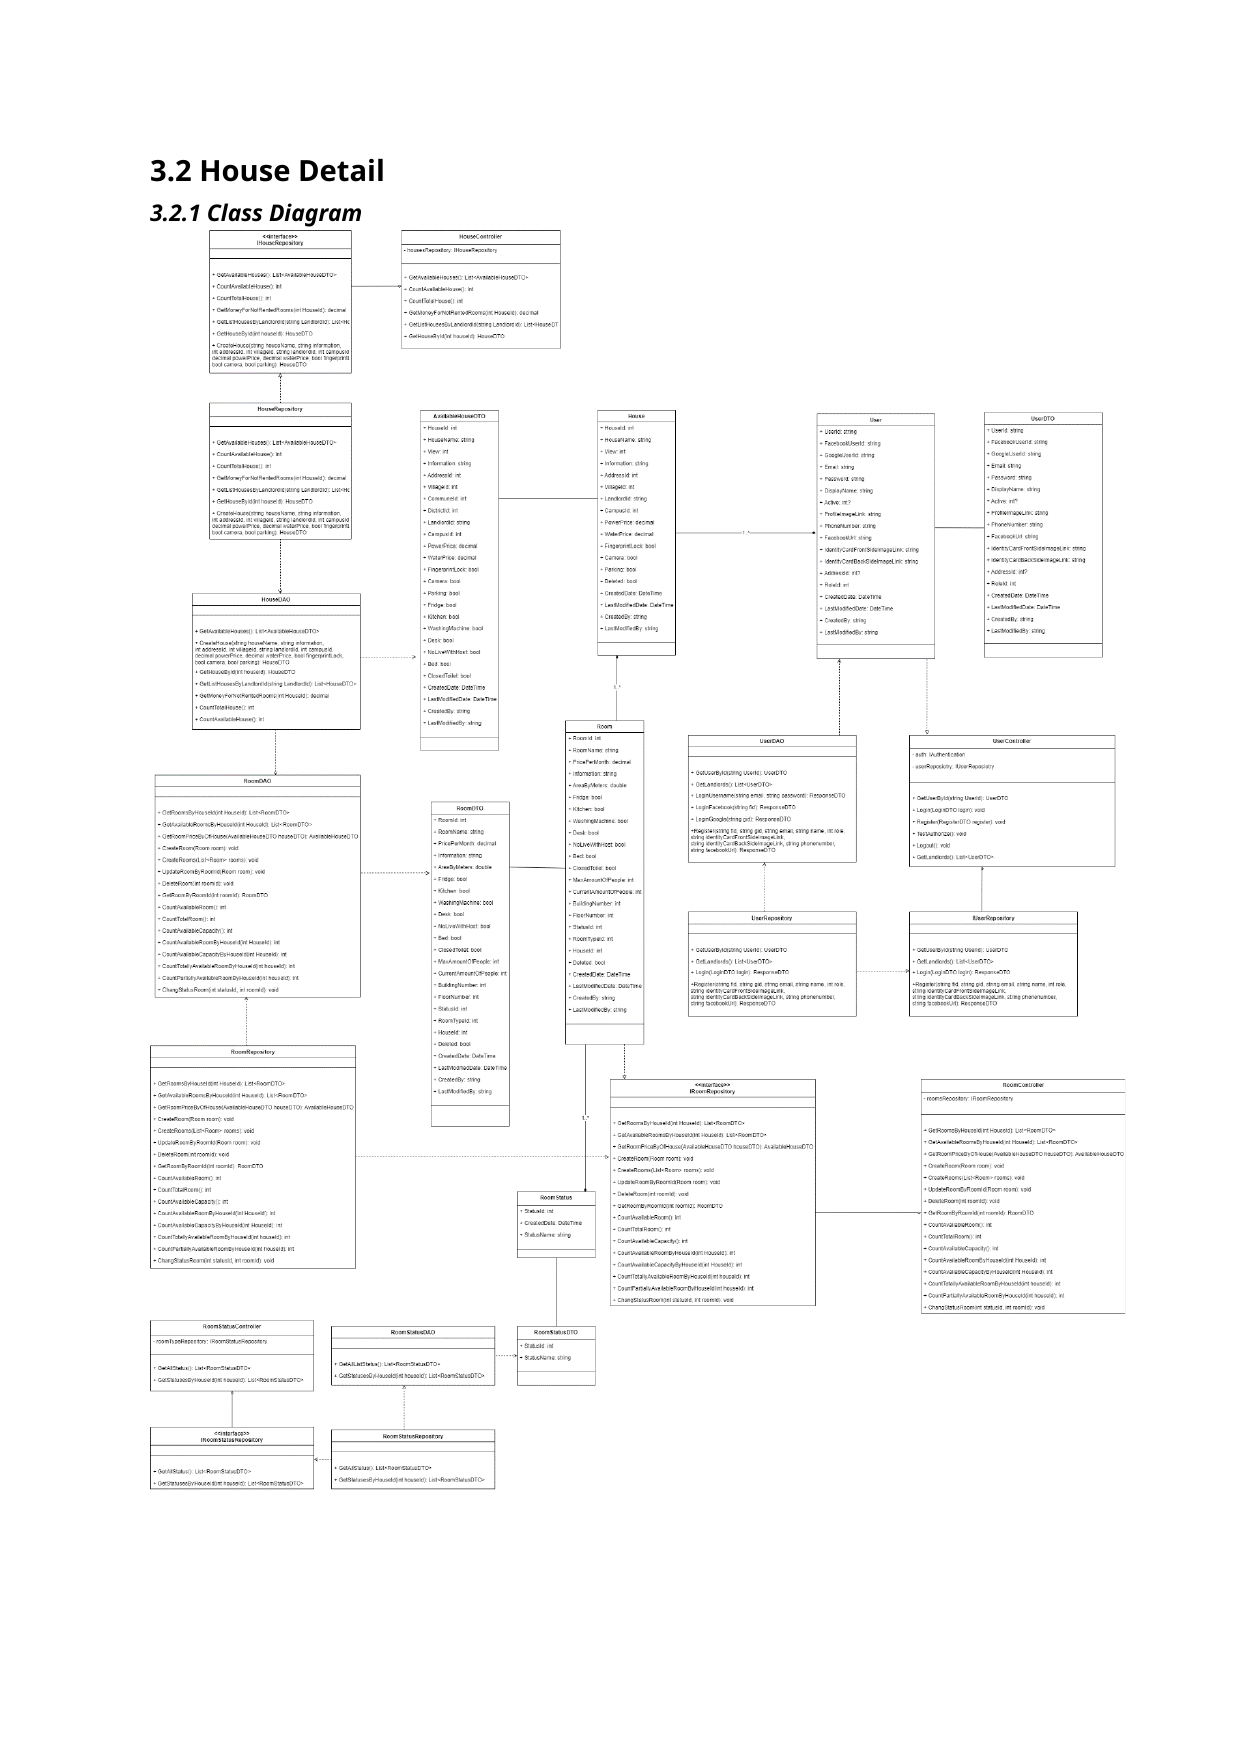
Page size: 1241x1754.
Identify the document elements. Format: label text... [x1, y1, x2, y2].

subtitle 3.2.1 Class Diagram [150, 197, 1093, 228]
subtitle 3.2 House Detail [150, 150, 1093, 190]
picture [150, 230, 1125, 1490]
